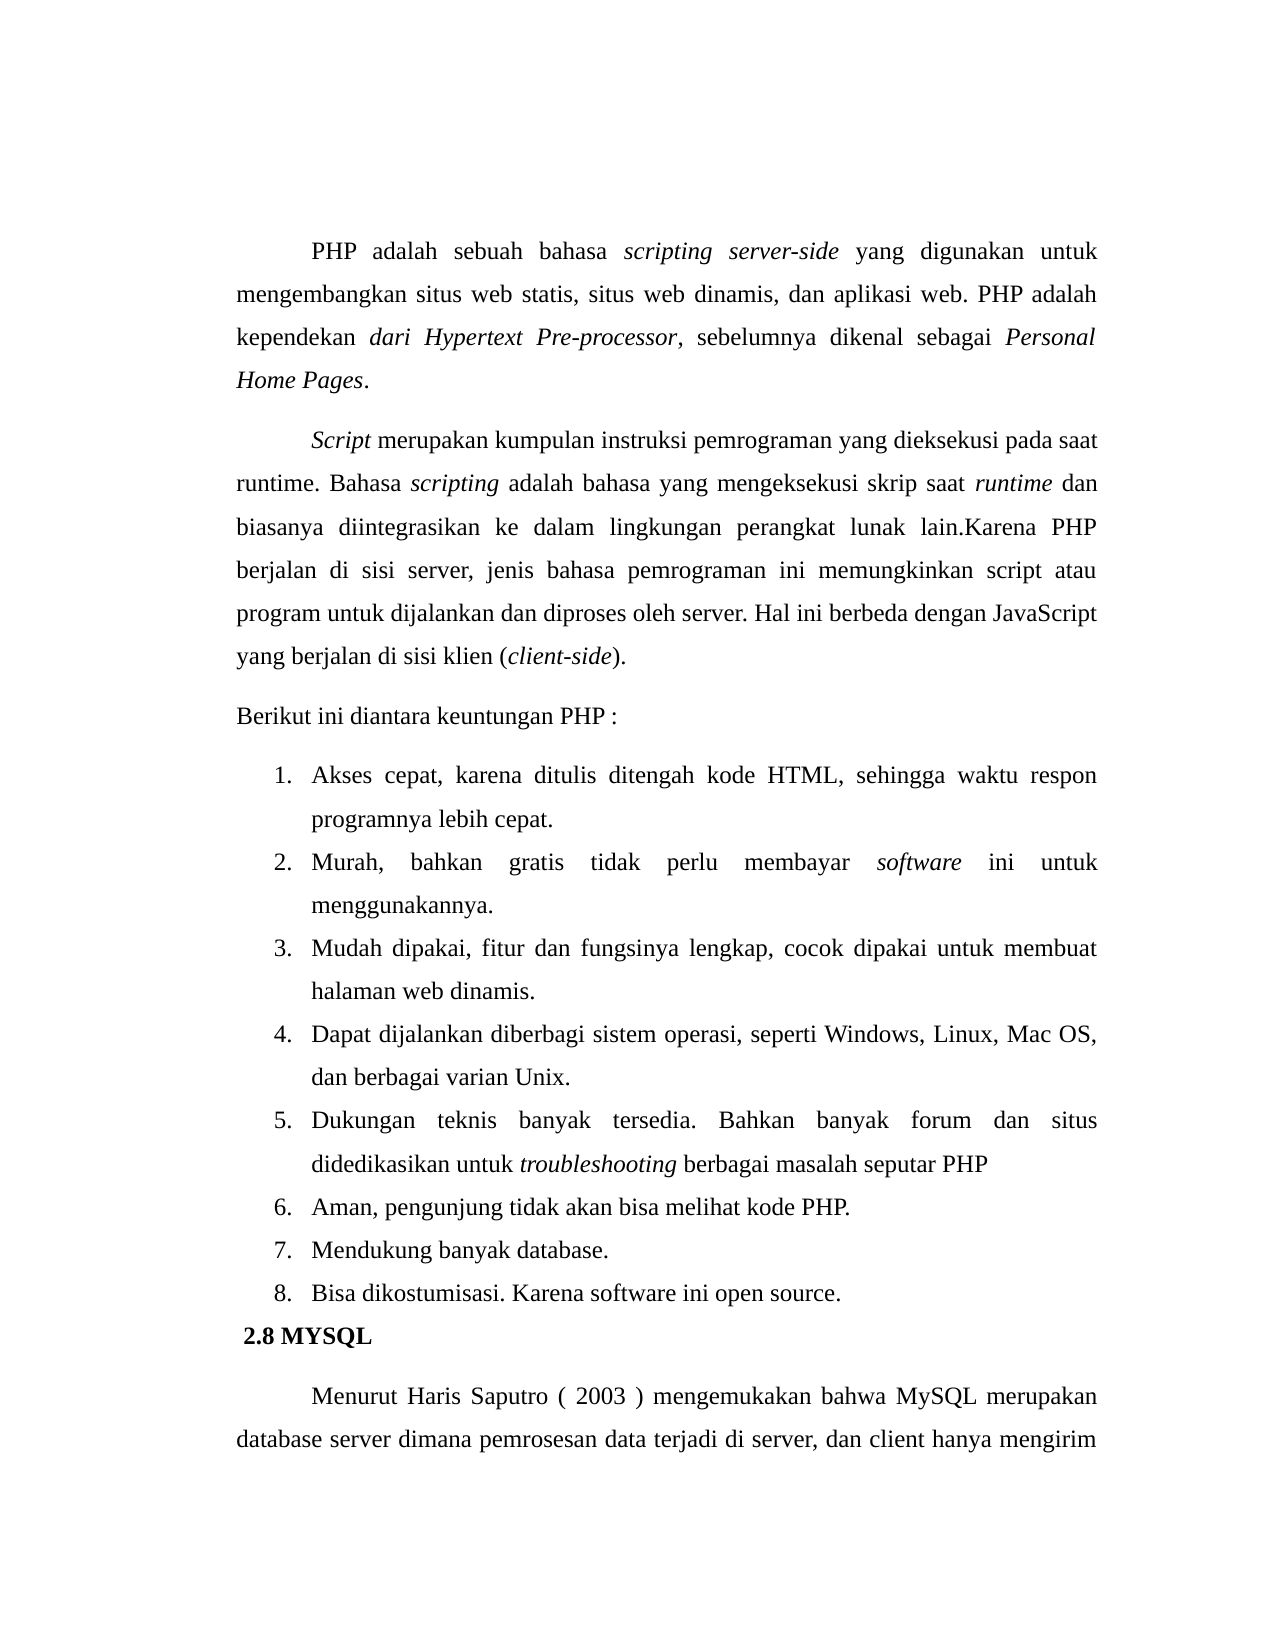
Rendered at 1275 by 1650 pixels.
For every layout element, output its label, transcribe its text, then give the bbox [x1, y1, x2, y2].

list Dapat dijalankan diberbagi sistem operasi, seperti Windows, Linux, Mac OS, dan berbagai varian Unix. [274, 1019, 1098, 1091]
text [236, 1381, 1098, 1453]
list MYSQL [243, 1321, 1098, 1350]
list Murah, bahkan gratis tidak perlu membayar software ini untuk menggunakannya. [274, 847, 1098, 919]
list Akses cepat, karena ditulis ditengah kode HTML, sehingga waktu respon programnya lebih cepat. [274, 761, 1098, 832]
text Script merupakan kumpulan instruksi pemrograman yang dieksekusi pada saat runtime. Bahasa scripting adalah bahasa yang mengeksekusi skrip saat runtime dan biasanya diintegrasikan ke dalam lingkungan perangkat lunak lain.Karena PHP berjalan di sisi server, jenis bahasa pemrograman ini memungkinkan script atau program untuk dijalankan dan diproses oleh server. Hal ini berbeda dengan JavaScript yang berjalan di sisi klien (client-side). [236, 425, 1098, 670]
list Dukungan teknis banyak tersedia. Bahkan banyak forum dan situs didedikasikan untuk troubleshooting berbagai masalah seputar PHP [274, 1106, 1098, 1177]
list Mudah dipakai, fitur dan fungsinya lengkap, cocok dipakai untuk membuat halaman web dinamis. [274, 933, 1098, 1005]
text Berikut ini diantara keuntungan PHP : [236, 701, 1098, 729]
list Bisa dikostumisasi. Karena software ini open source. [274, 1278, 1098, 1307]
list Mendukung banyak database. [274, 1235, 1098, 1264]
text PHP adalah sebuah bahasa scripting server-side yang digunakan untuk mengembangkan situs web statis, situs web dinamis, dan aplikasi web. PHP adalah kependekan dari Hypertext Pre-processor, sebelumnya dikenal sebagai Personal Home Pages. [236, 236, 1098, 394]
list Aman, pengunjung tidak akan bisa melihat kode PHP. [274, 1192, 1098, 1221]
